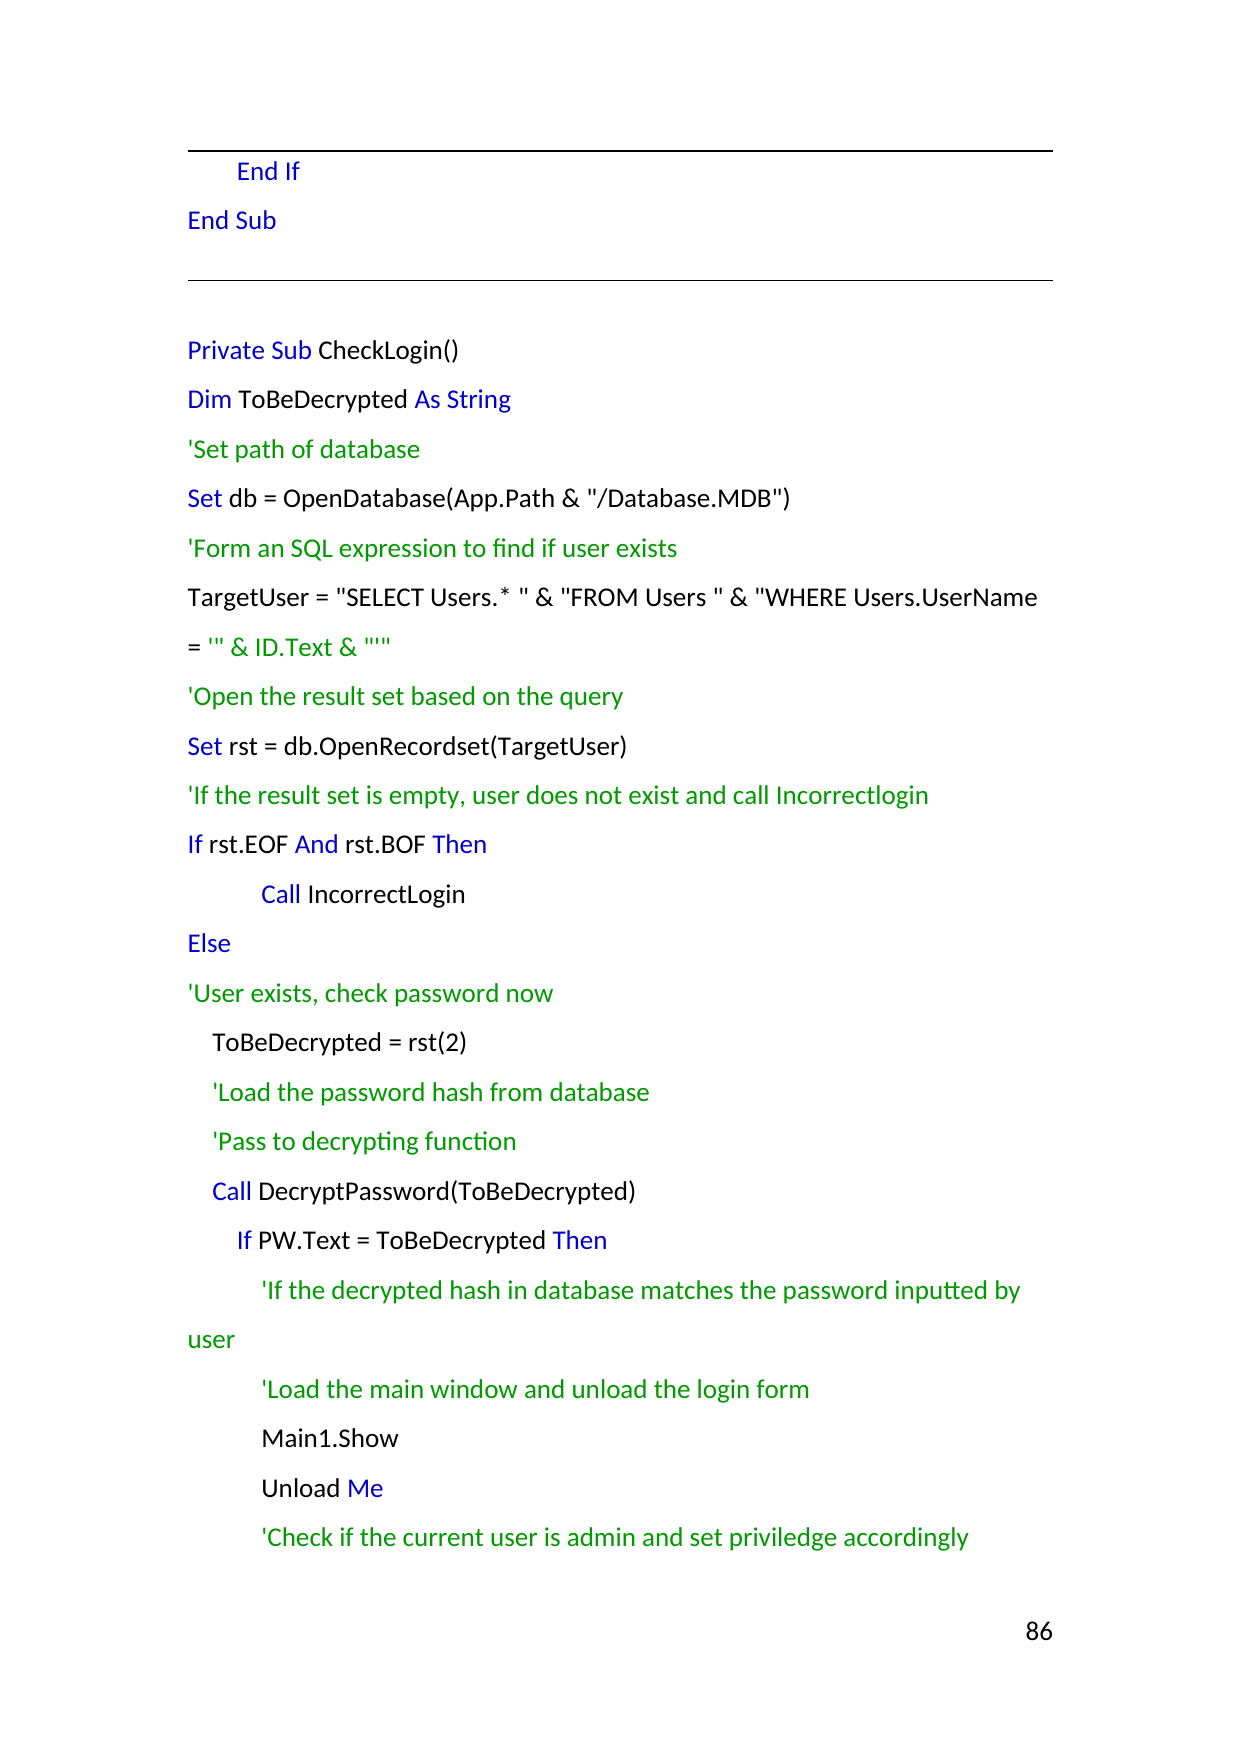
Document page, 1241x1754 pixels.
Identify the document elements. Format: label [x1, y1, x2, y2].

text [187, 151, 1053, 238]
text [187, 281, 1053, 1555]
